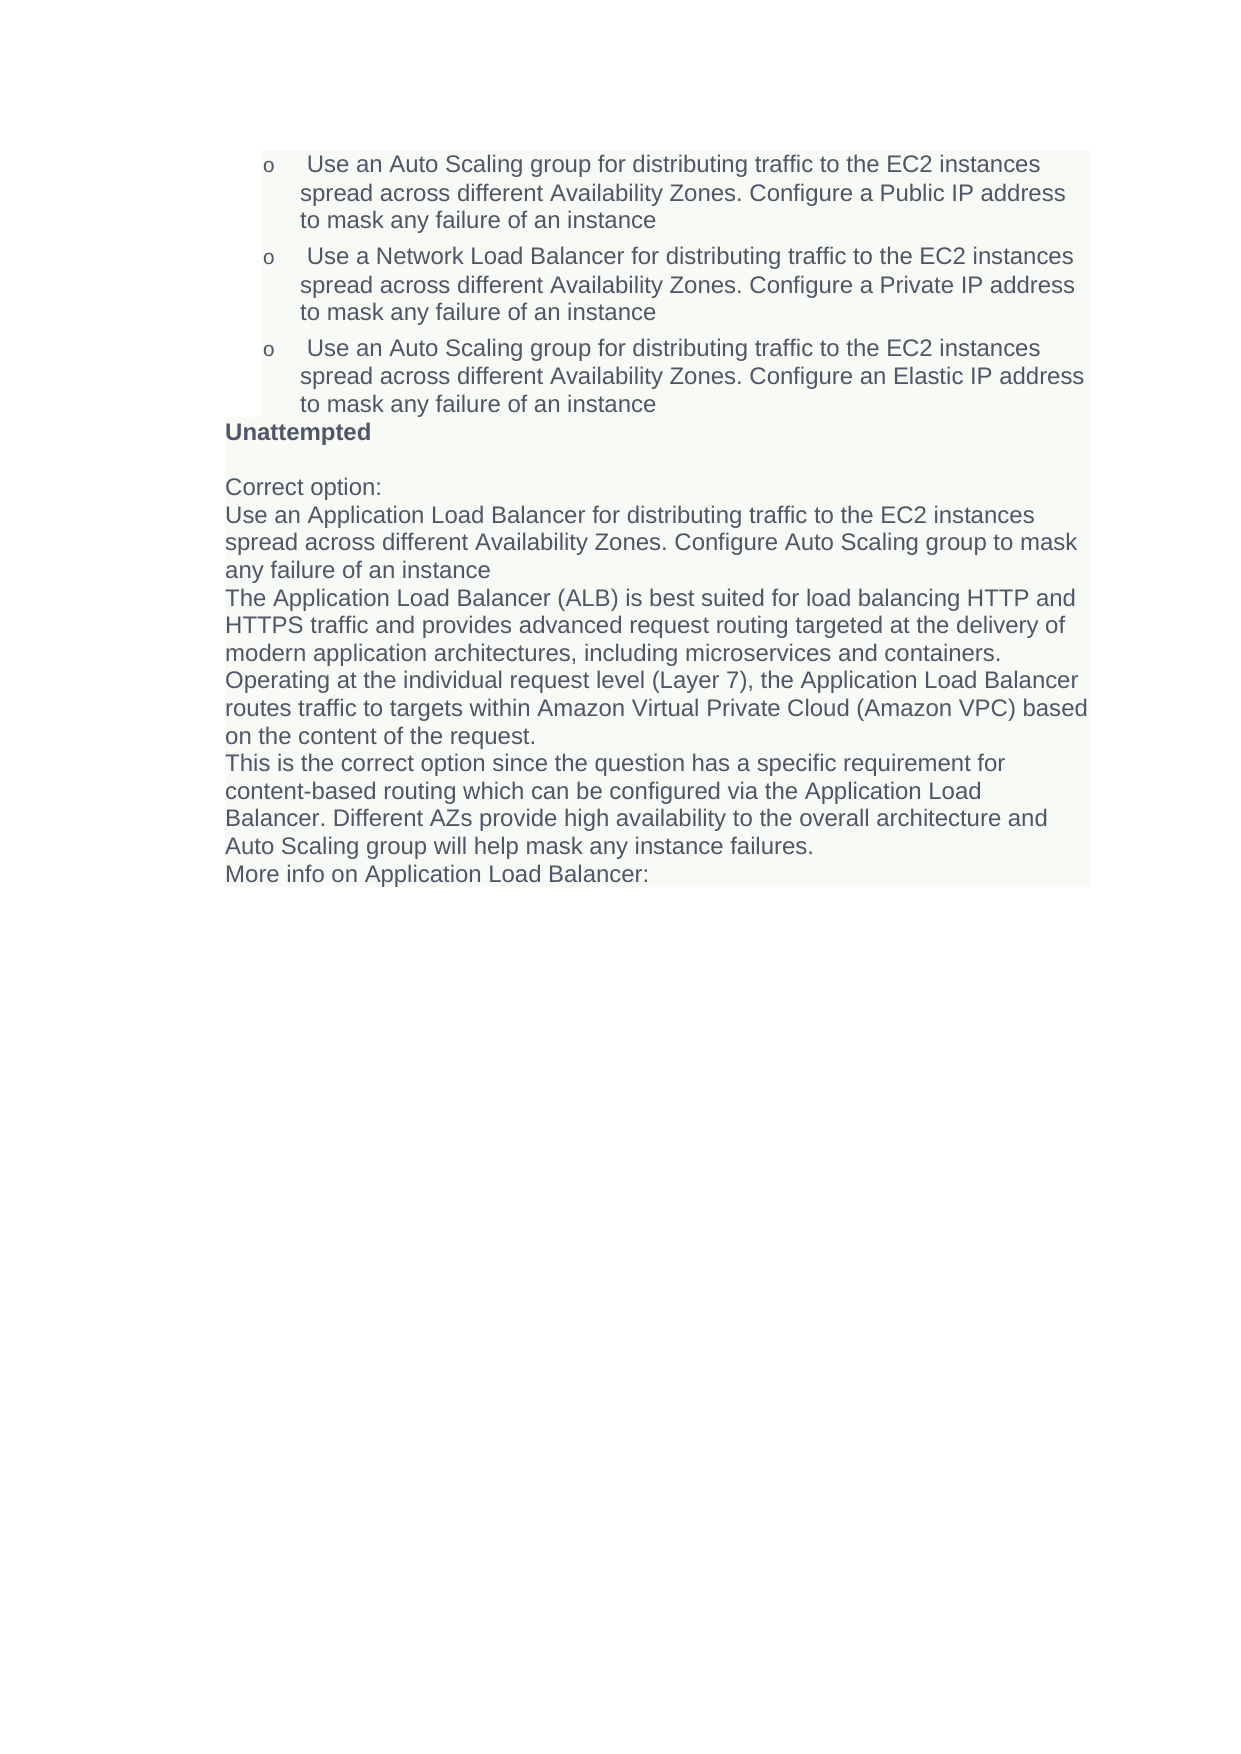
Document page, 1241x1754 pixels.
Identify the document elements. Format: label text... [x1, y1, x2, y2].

text Unattempted [225, 417, 1090, 473]
list Use an Auto Scaling group for distributing traffic to the EC2 instances spread across different Availability Zones. Configure a Public IP address to mask any failure of an instance [262, 150, 1090, 234]
list Use a Network Load Balancer for distributing traffic to the EC2 instances spread across different Availability Zones. Configure a Private IP address to mask any failure of an instance [262, 242, 1090, 326]
text Correct option: Use an Application Load Balancer for distributing traffic to the EC2 instances spread across different Availability Zones. Configure Auto Scaling group to mask any failure of an instance The Application Load Balancer (ALB) is best suited for load balancing HTTP and HTTPS traffic and provides advanced request routing targeted at the delivery of modern application architectures, including microservices and containers. Operating at the individual request level (Layer 7), the Application Load Balancer routes traffic to targets within Amazon Virtual Private Cloud (Amazon VPC) based on the content of the request. This is the correct option since the question has a specific requirement for content-based routing which can be configured via the Application Load Balancer. Different AZs provide high availability to the overall architecture and Auto Scaling group will help mask any instance failures. More info on Application Load Balancer: [225, 473, 1090, 887]
list Use an Auto Scaling group for distributing traffic to the EC2 instances spread across different Availability Zones. Configure an Elastic IP address to mask any failure of an instance [262, 333, 1090, 417]
